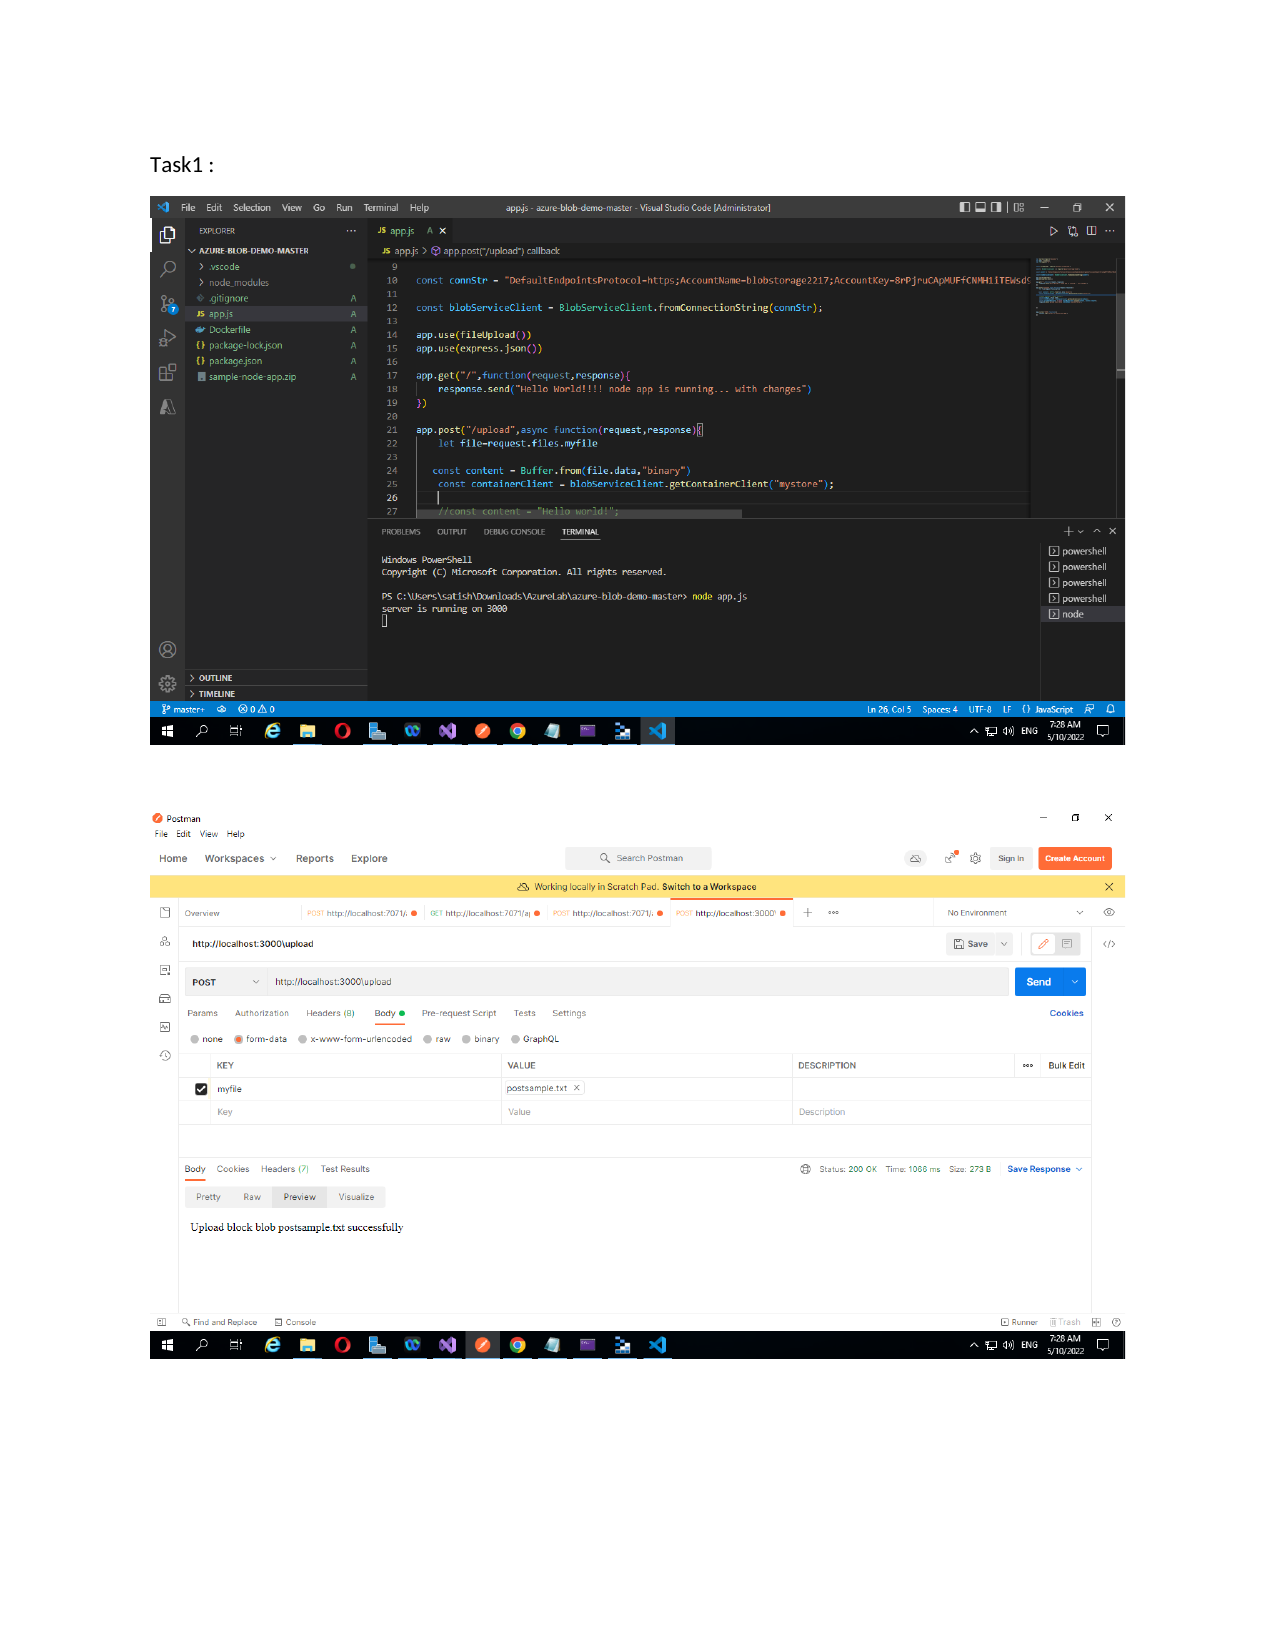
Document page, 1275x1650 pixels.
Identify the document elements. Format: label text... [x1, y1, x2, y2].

text Task1 : [150, 150, 1125, 178]
picture [150, 196, 1125, 745]
picture [150, 810, 1125, 1359]
